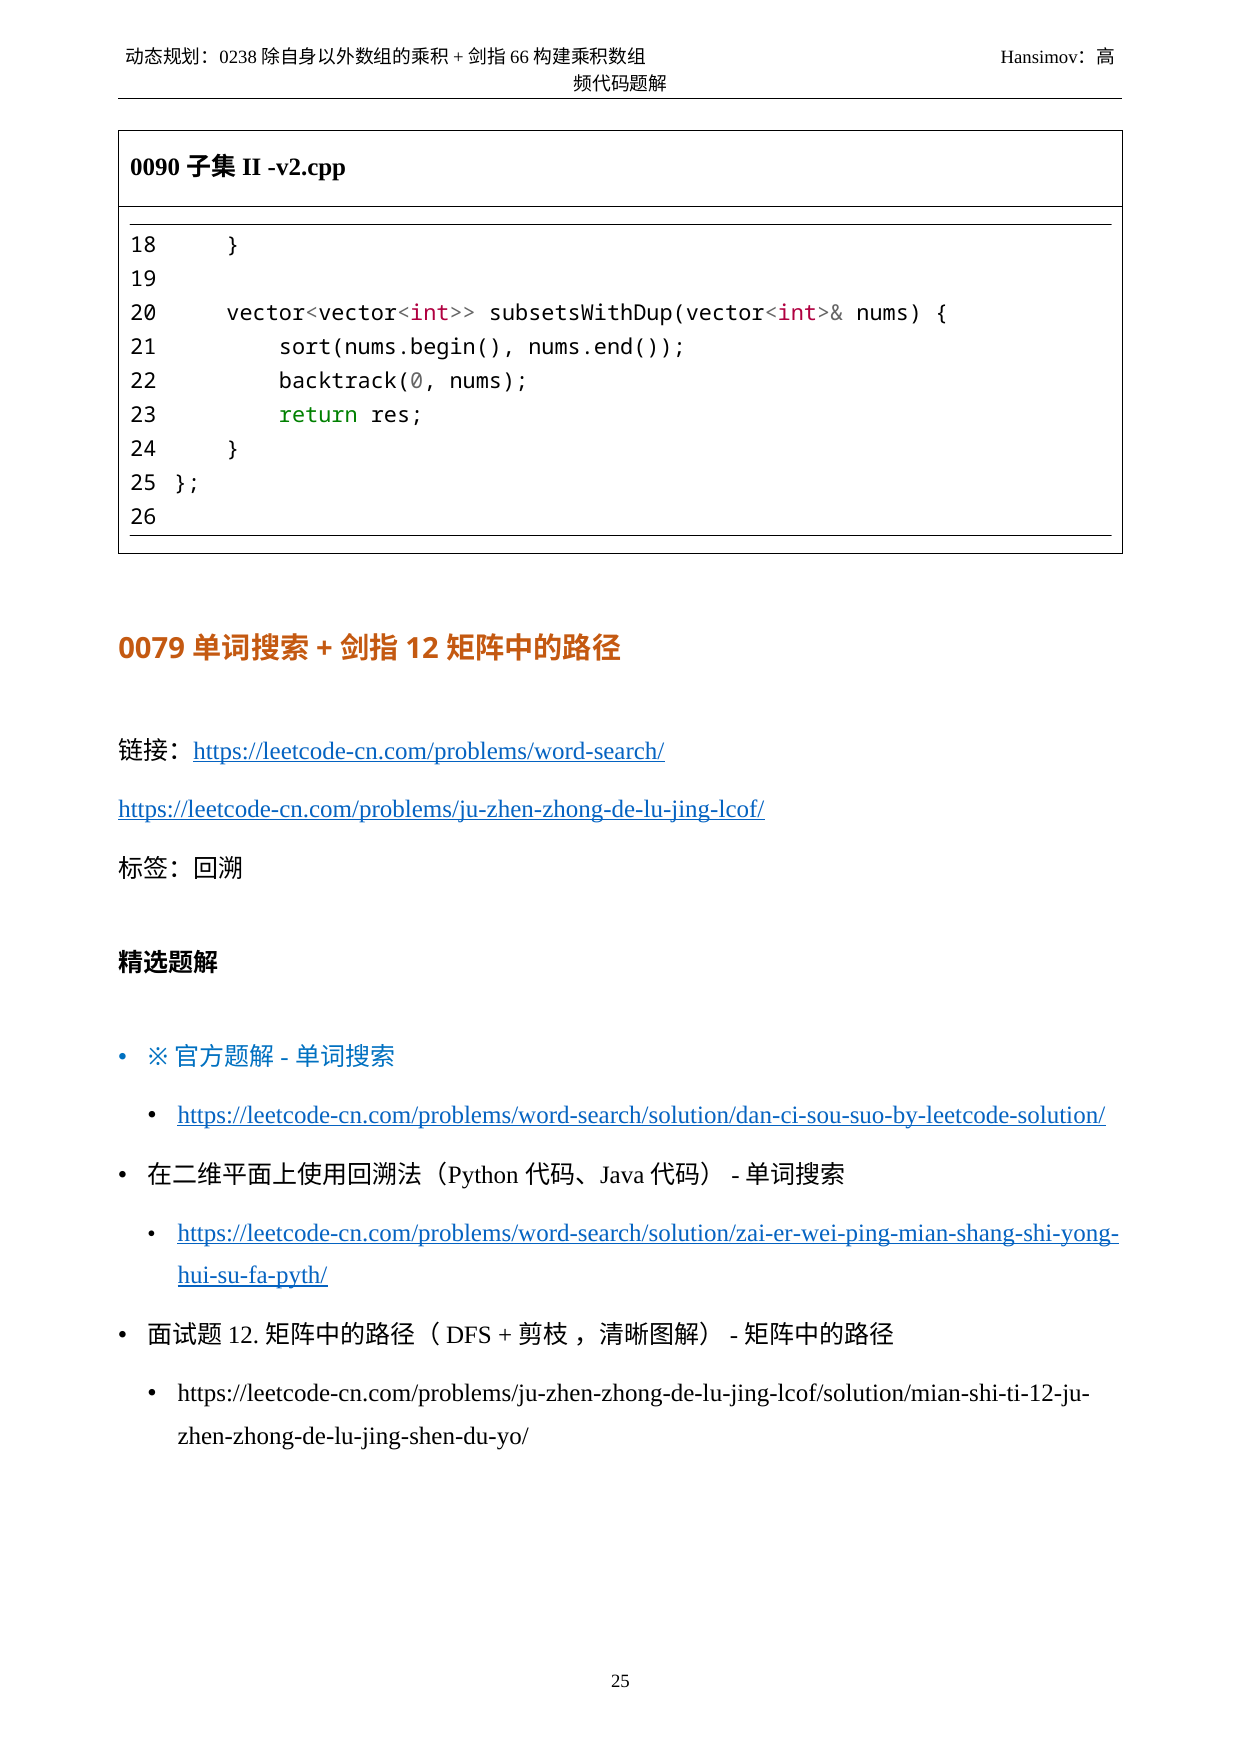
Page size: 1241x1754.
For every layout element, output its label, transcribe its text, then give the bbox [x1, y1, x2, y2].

table_header 0090 子集 II -v2.cpp [119, 131, 1122, 206]
text ※ 官方题解 - 单词搜索 [118, 1020, 1122, 1088]
text https://leetcode-cn.com/problems/word-search/solution/zai-er-wei-ping-mian-shang-shi-yong-hui-su-fa-pyth/ [148, 1215, 1122, 1292]
subtitle 0079 单词搜索 + 剑指 12 矩阵中的路径 [118, 612, 1097, 680]
text 标签：回溯 [118, 832, 1122, 900]
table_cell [119, 207, 1122, 553]
text https://leetcode-cn.com/problems/ju-zhen-zhong-de-lu-jing-lcof/solution/mian-shi-ti-12-ju-zhen-zhong-de-lu-jing-shen-du-yo/ [148, 1376, 1122, 1452]
text 在二维平面上使用回溯法（Python 代码、Java 代码） - 单词搜索 [118, 1138, 1122, 1206]
text 面试题12. 矩阵中的路径（ DFS + 剪枝 ，清晰图解） - 矩阵中的路径 [118, 1299, 1122, 1367]
subtitle 精选题解 [118, 926, 1097, 994]
text 链接：https://leetcode-cn.com/problems/word-search/ [118, 714, 1122, 782]
text https://leetcode-cn.com/problems/ju-zhen-zhong-de-lu-jing-lcof/ [118, 791, 1122, 825]
text https://leetcode-cn.com/problems/word-search/solution/dan-ci-sou-suo-by-leetcode-solution/ [148, 1097, 1122, 1131]
